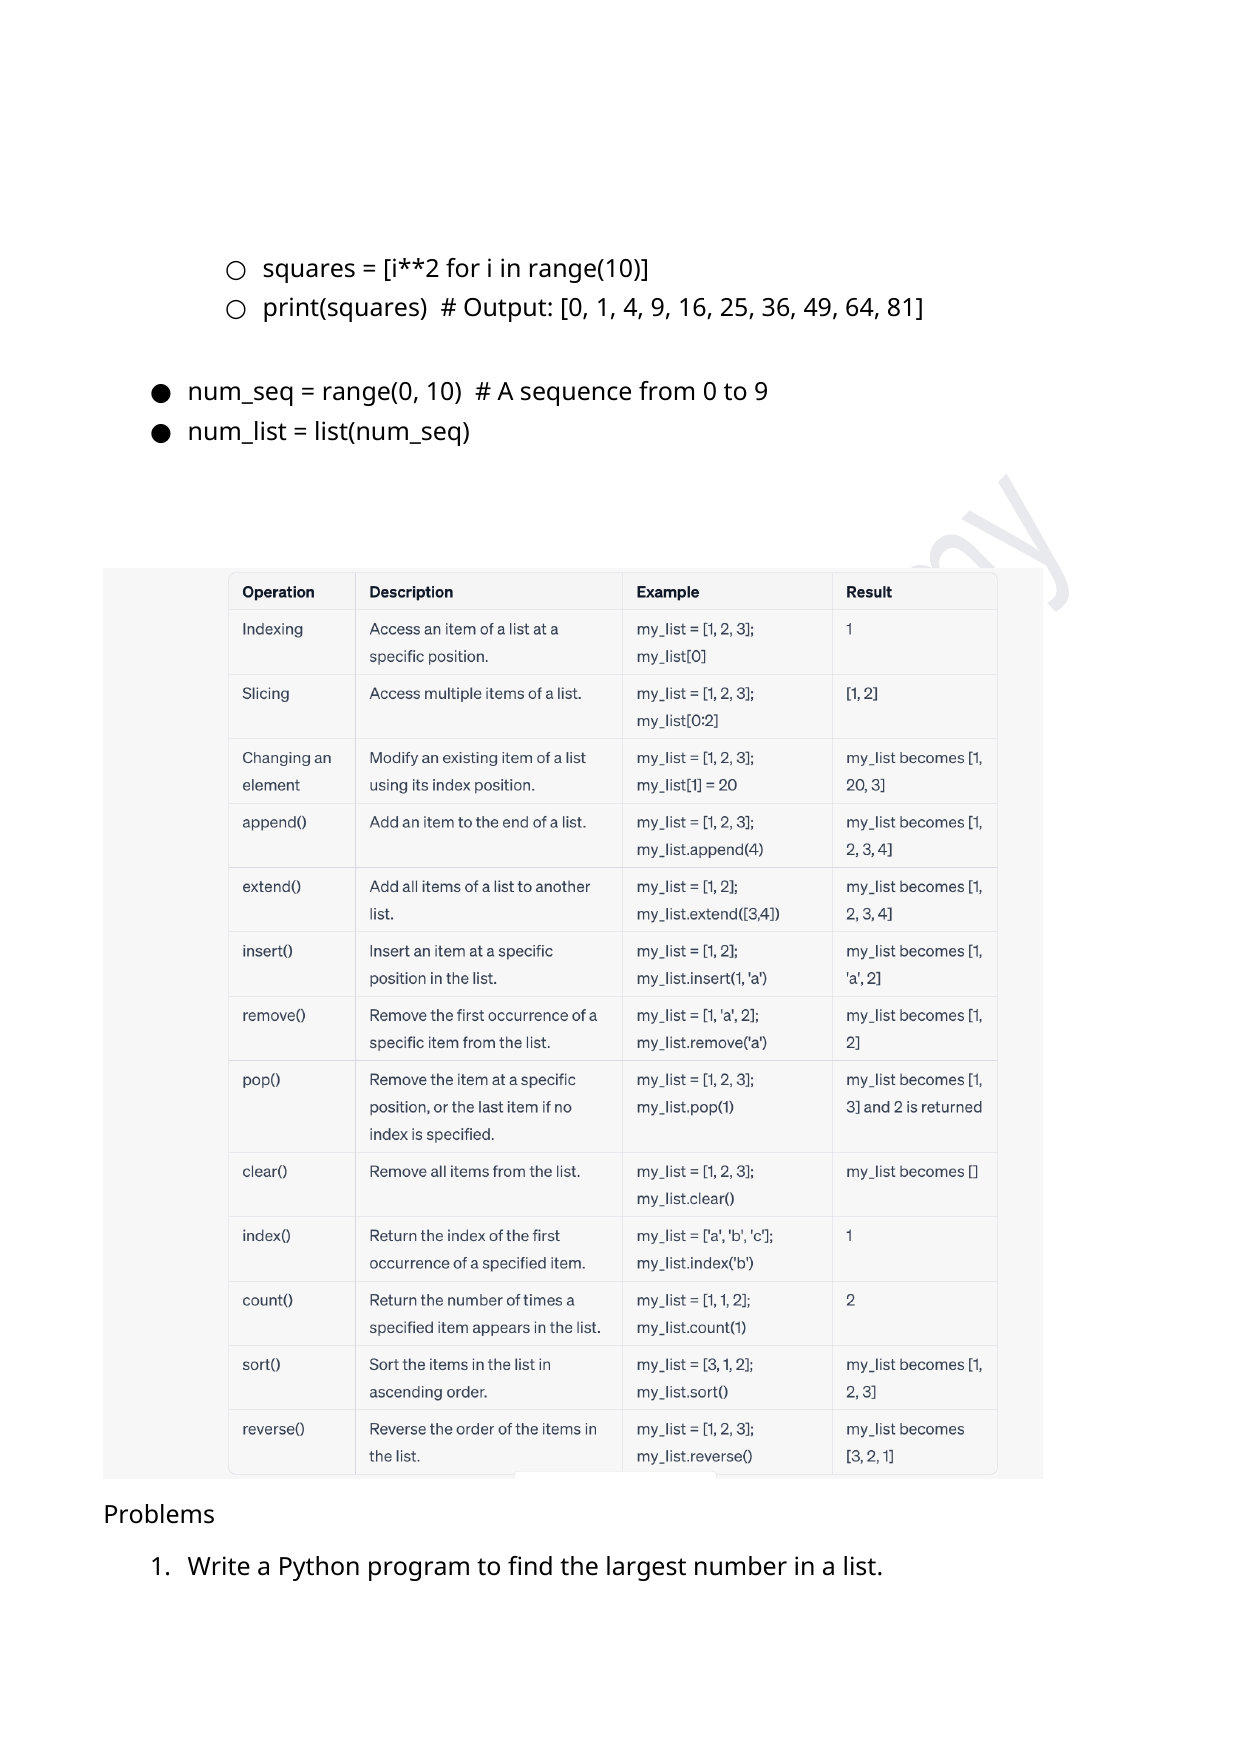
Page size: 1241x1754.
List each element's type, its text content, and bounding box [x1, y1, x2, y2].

text Problems [103, 1497, 1128, 1531]
list squares = [i**2 for i in range(10)] [225, 251, 1128, 285]
list Write a Python program to find the largest number in a list. [150, 1548, 1128, 1582]
list num_list = list(num_seq) [150, 413, 1128, 447]
picture [103, 568, 1044, 1479]
list num_seq = range(0, 10) # A sequence from 0 to 9 [150, 374, 1128, 408]
list print(squares) # Output: [0, 1, 4, 9, 16, 25, 36, 49, 64, 81] [225, 290, 1128, 368]
